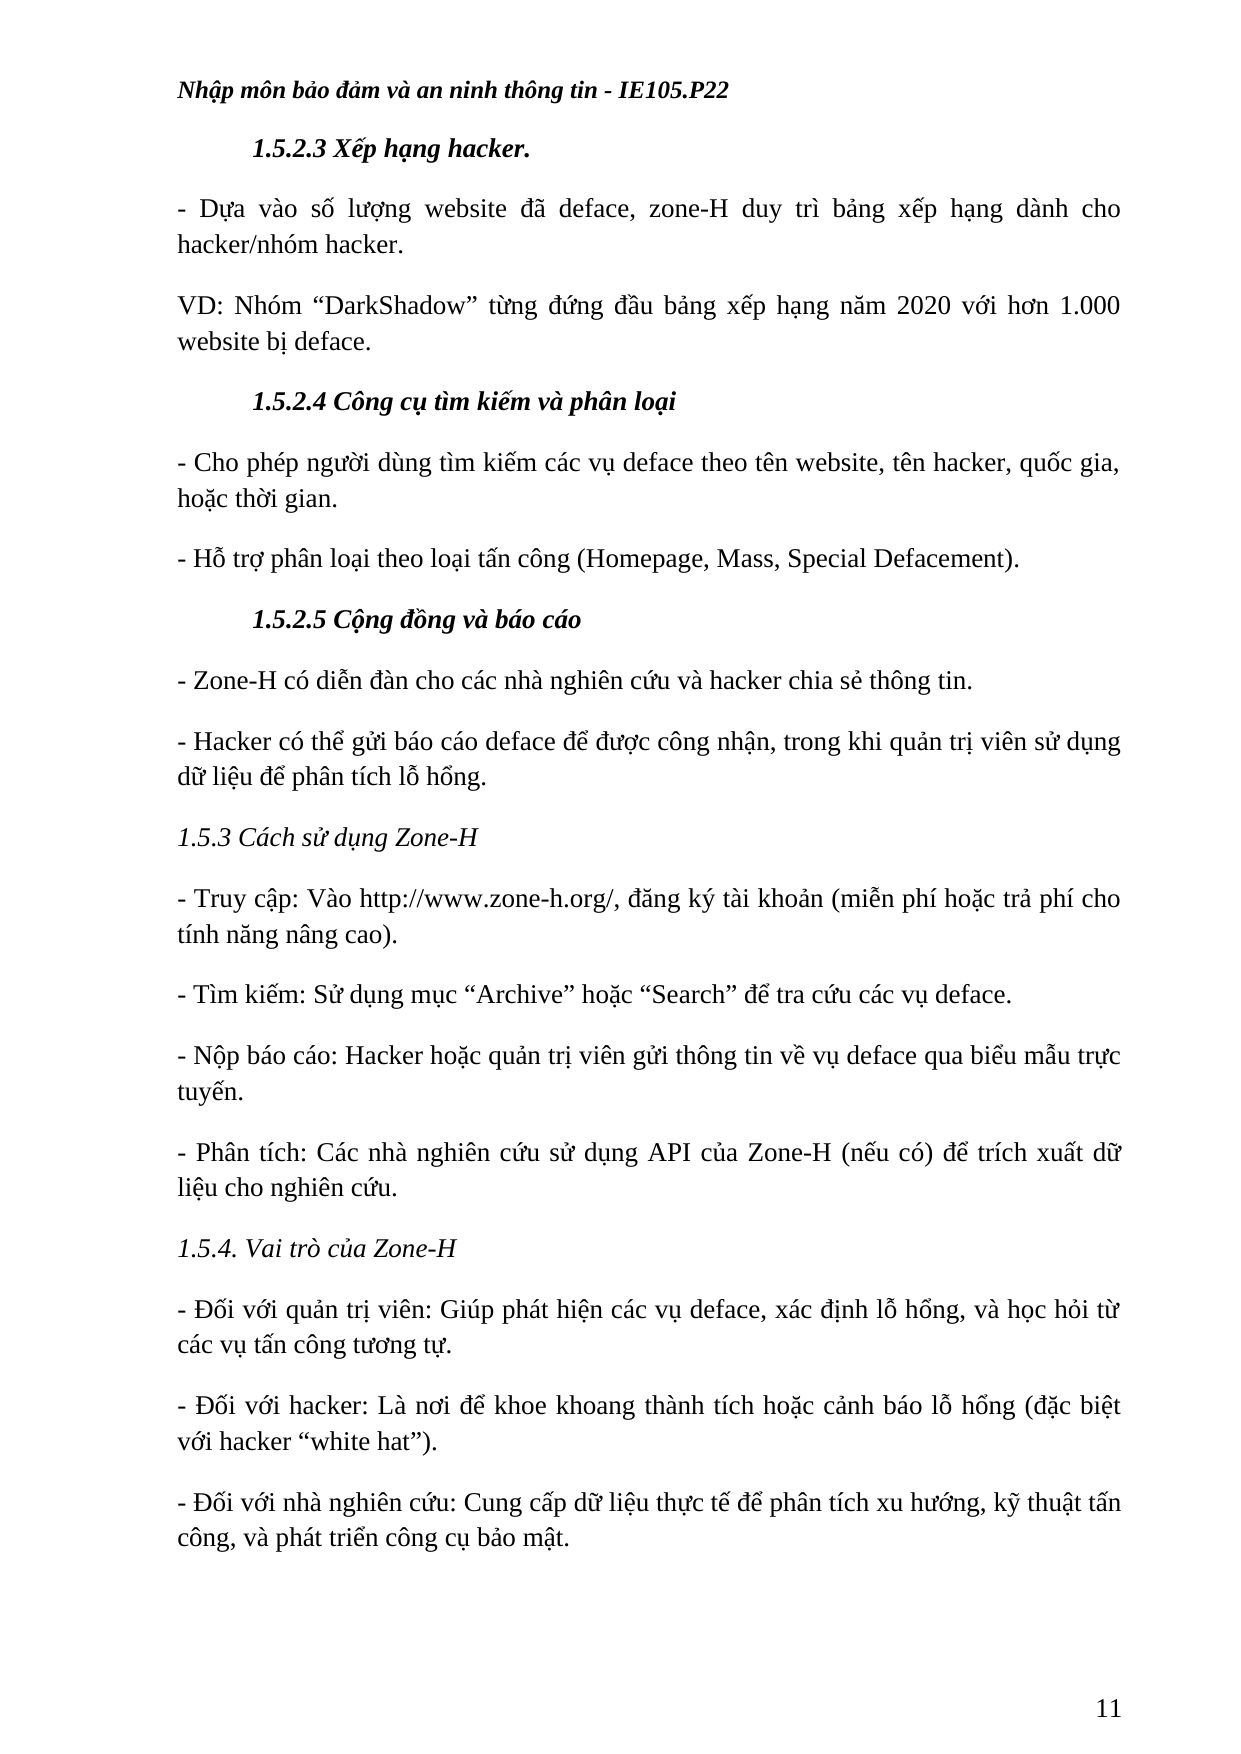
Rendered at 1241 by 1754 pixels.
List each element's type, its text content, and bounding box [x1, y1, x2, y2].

text - Tìm kiếm: Sử dụng mục “Archive” hoặc “Search” để tra cứu các vụ deface. [177, 978, 1122, 1009]
text - Đối với nhà nghiên cứu: Cung cấp dữ liệu thực tế để phân tích xu hướng, kỹ thuật tấn công, và phát triển công cụ bảo mật. [177, 1486, 1122, 1553]
text - Đối với quản trị viên: Giúp phát hiện các vụ deface, xác định lỗ hổng, và học hỏi từ các vụ tấn công tương tự. [177, 1293, 1122, 1360]
text - Phân tích: Các nhà nghiên cứu sử dụng API của Zone-H (nếu có) để trích xuất dữ liệu cho nghiên cứu. [177, 1136, 1122, 1202]
subtitle 1.5.2.5 Cộng đồng và báo cáo [177, 603, 1122, 634]
text - Zone-H có diễn đàn cho các nhà nghiên cứu và hacker chia sẻ thông tin. [177, 664, 1122, 695]
text - Truy cập: Vào http://www.zone-h.org/, đăng ký tài khoản (miễn phí hoặc trả phí cho tính năng nâng cao). [177, 882, 1122, 949]
subtitle 1.5.2.3 Xếp hạng hacker. [177, 132, 1122, 163]
text - Hacker có thể gửi báo cáo deface để được công nhận, trong khi quản trị viên sử dụng dữ liệu để phân tích lỗ hổng. [177, 725, 1122, 792]
subtitle 1.5.4. Vai trò của Zone-H [177, 1232, 1122, 1263]
text - Hỗ trợ phân loại theo loại tấn công (Homepage, Mass, Special Defacement). [177, 543, 1122, 574]
text - Nộp báo cáo: Hacker hoặc quản trị viên gửi thông tin về vụ deface qua biểu mẫu trực tuyến. [177, 1039, 1122, 1106]
subtitle 1.5.3 Cách sử dụng Zone-H [177, 821, 1122, 852]
text - Cho phép người dùng tìm kiếm các vụ deface theo tên website, tên hacker, quốc gia, hoặc thời gian. [177, 446, 1122, 513]
subtitle 1.5.2.4 Công cụ tìm kiếm và phân loại [177, 385, 1122, 417]
text - Đối với hacker: Là nơi để khoe khoang thành tích hoặc cảnh báo lỗ hổng (đặc biệt với hacker “white hat”). [177, 1389, 1122, 1456]
text - Dựa vào số lượng website đã deface, zone-H duy trì bảng xếp hạng dành cho hacker/nhóm hacker. [177, 192, 1122, 259]
text VD: Nhóm “DarkShadow” từng đứng đầu bảng xếp hạng năm 2020 với hơn 1.000 website bị deface. [177, 289, 1122, 356]
